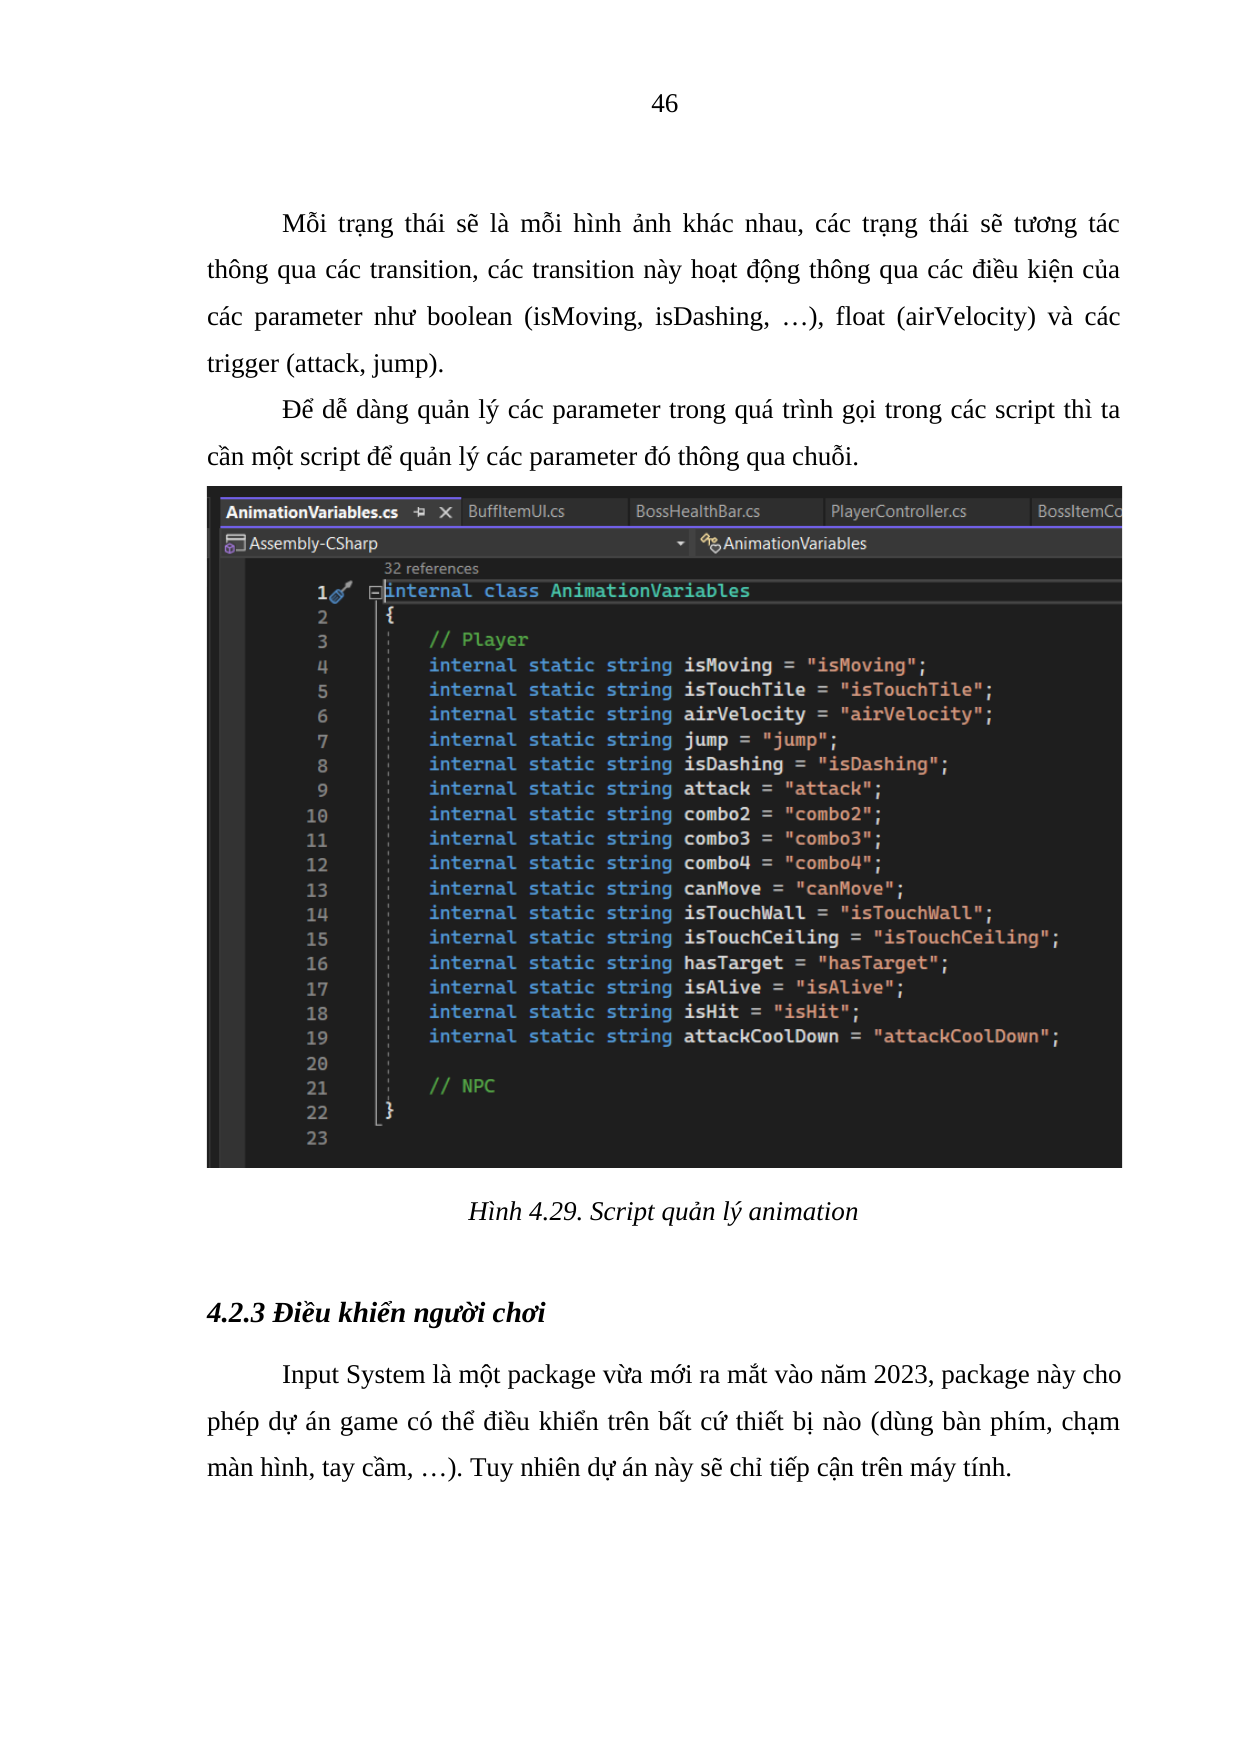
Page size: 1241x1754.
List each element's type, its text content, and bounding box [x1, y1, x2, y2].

text Để dễ dàng quản lý các parameter trong quá trình gọi trong các script thì ta cần một script để quản lý các parameter đó thông qua chuỗi. [207, 393, 1122, 471]
picture [206, 486, 1123, 1168]
text Mỗi trạng thái sẽ là mỗi hình ảnh khác nhau, các trạng thái sẽ tương tác thông qua các transition, các transition này hoạt động thông qua các điều kiện của các parameter như boolean (isMoving, isDashing, …), float (airVelocity) và các trigger (attack, jump). [207, 207, 1122, 378]
text Input System là một package vừa mới ra mắt vào năm 2023, package này cho phép dự án game có thể điều khiển trên bất cứ thiết bị nào (dùng bàn phím, chạm màn hình, tay cầm, …). Tuy nhiên dự án này sẽ chỉ tiếp cận trên máy tính. [207, 1358, 1122, 1483]
subtitle Điều khiển người chơi [207, 1295, 1122, 1329]
